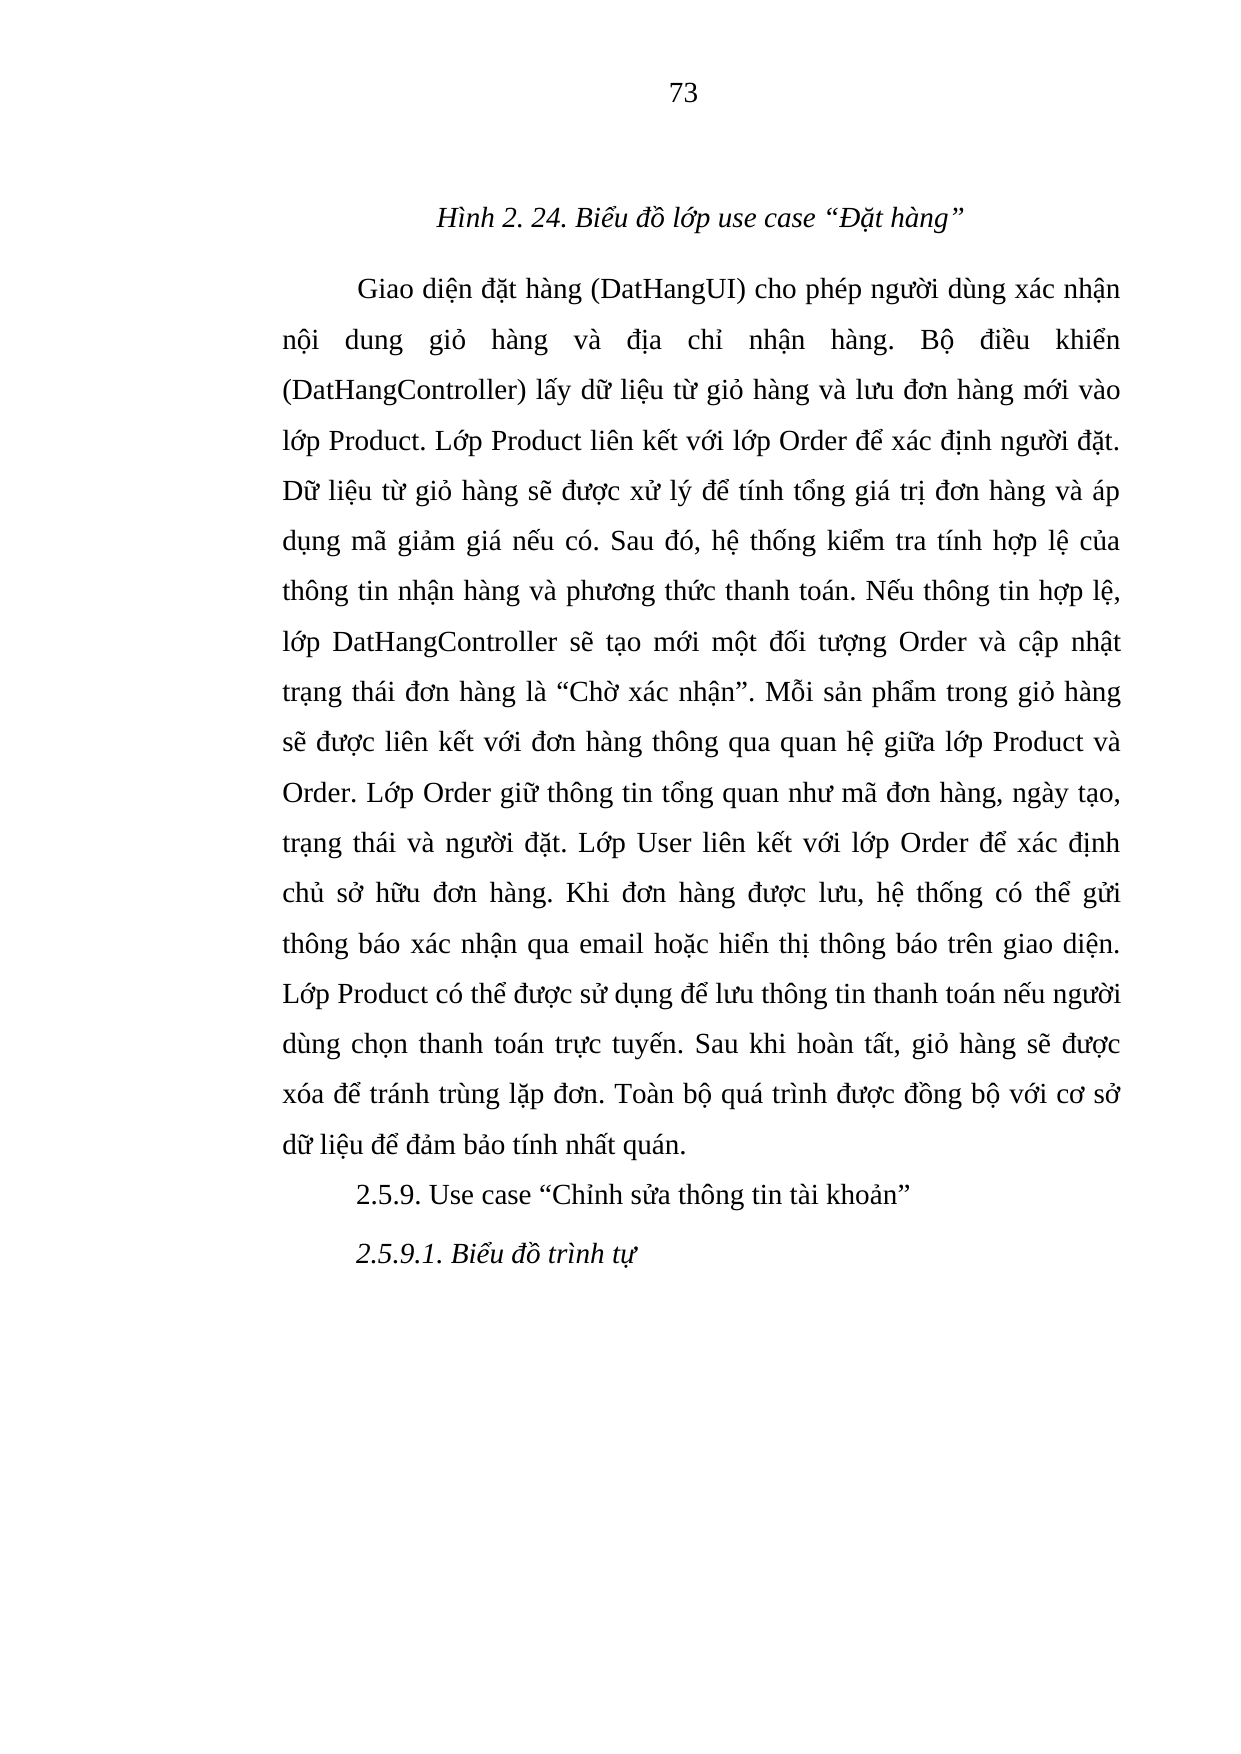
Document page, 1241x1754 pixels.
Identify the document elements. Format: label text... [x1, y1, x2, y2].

subtitle 2.5.9. Use case “Chỉnh sửa thông tin tài khoản” [282, 1177, 1122, 1211]
text Giao diện đặt hàng (DatHangUI) cho phép người dùng xác nhận nội dung giỏ hàng và địa chỉ nhận hàng. Bộ điều khiển (DatHangController) lấy dữ liệu từ giỏ hàng và lưu đơn hàng mới vào lớp Product. Lớp Product liên kết với lớp Order để xác định người đặt. Dữ liệu từ giỏ hàng sẽ được xử lý để tính tổng giá trị đơn hàng và áp dụng mã giảm giá nếu có. Sau đó, hệ thống kiểm tra tính hợp lệ của thông tin nhận hàng và phương thức thanh toán. Nếu thông tin hợp lệ, lớp DatHangController sẽ tạo mới một đối tượng Order và cập nhật trạng thái đơn hàng là “Chờ xác nhận”. Mỗi sản phẩm trong giỏ hàng sẽ được liên kết với đơn hàng thông qua quan hệ giữa lớp Product và Order. Lớp Order giữ thông tin tổng quan như mã đơn hàng, ngày tạo, trạng thái và người đặt. Lớp User liên kết với lớp Order để xác định chủ sở hữu đơn hàng. Khi đơn hàng được lưu, hệ thống có thể gửi thông báo xác nhận qua email hoặc hiển thị thông báo trên giao diện. Lớp Product có thể được sử dụng để lưu thông tin thanh toán nếu người dùng chọn thanh toán trực tuyến. Sau khi hoàn tất, giỏ hàng sẽ được xóa để tránh trùng lặp đơn. Toàn bộ quá trình được đồng bộ với cơ sở dữ liệu để đảm bảo tính nhất quán. [282, 272, 1122, 1161]
text 2.5.9.1. Biểu đồ trình tự [282, 1236, 1122, 1269]
